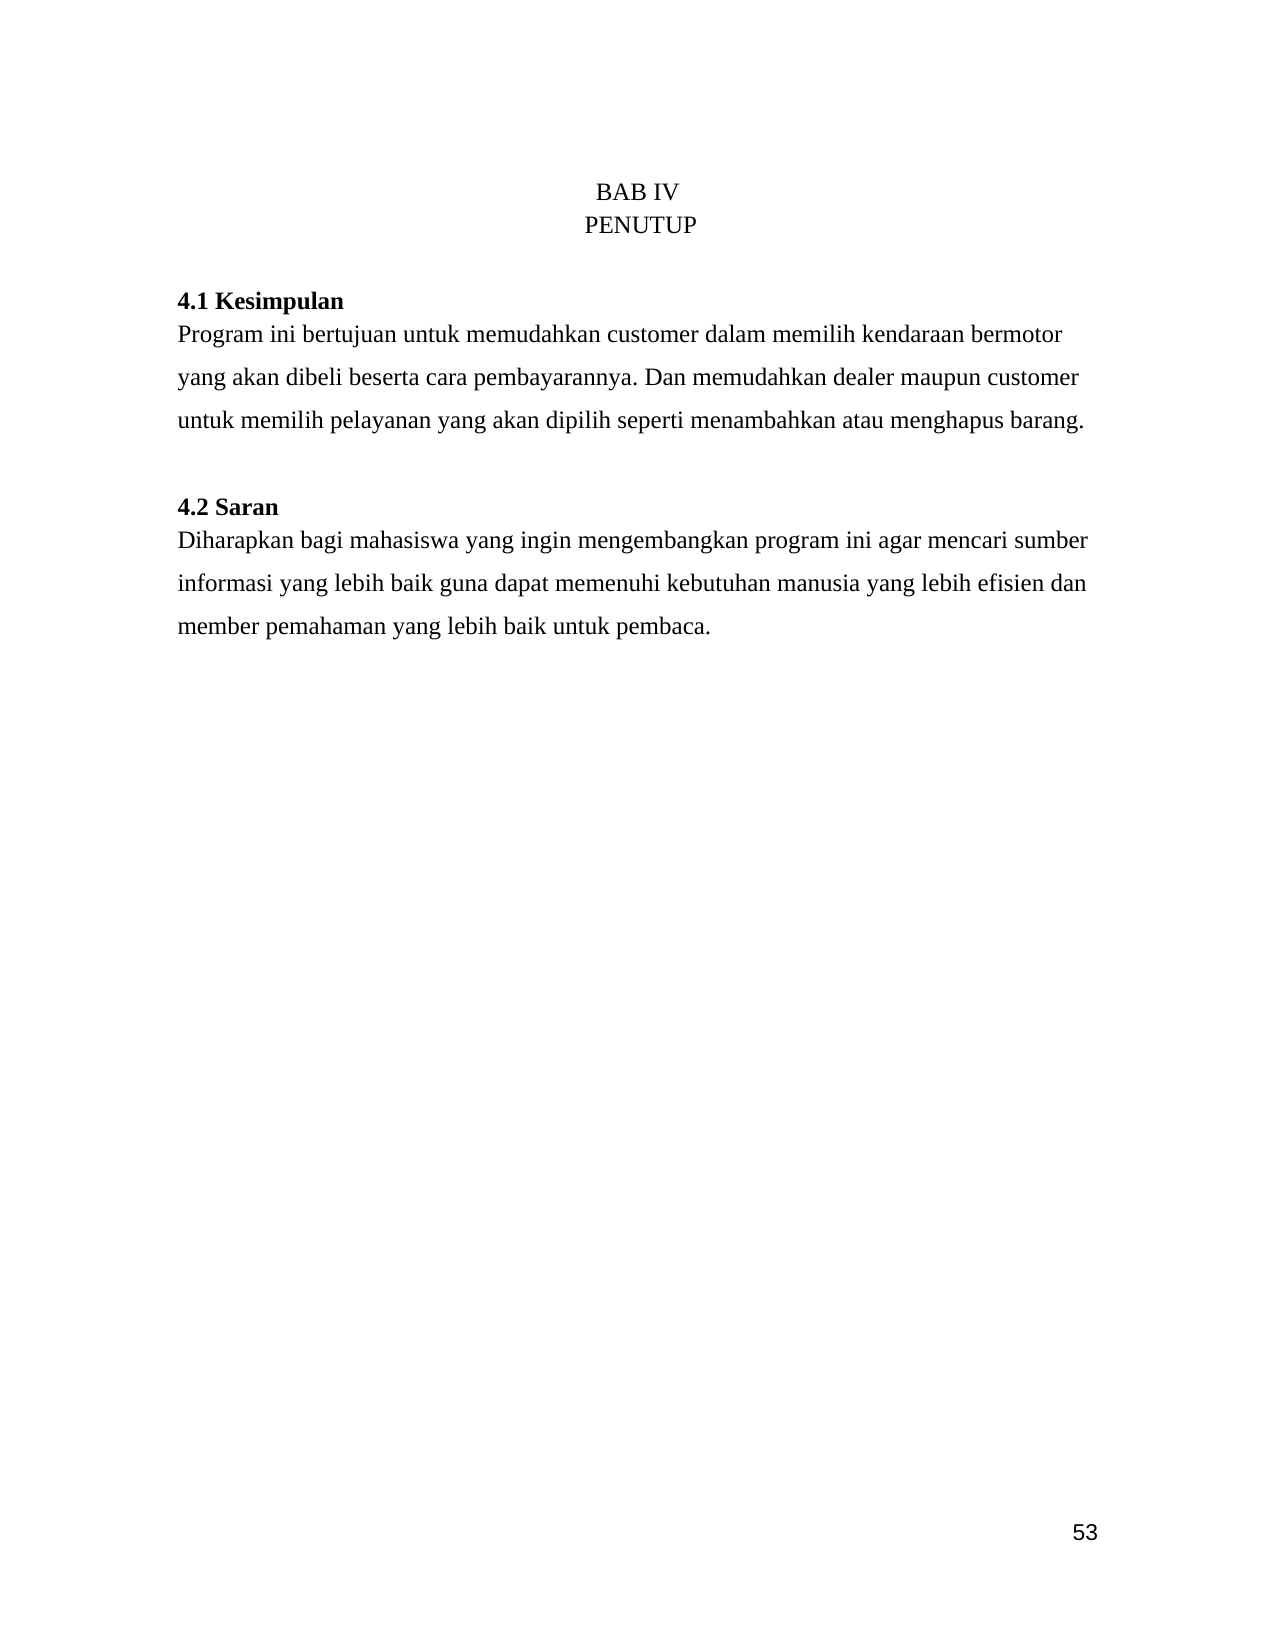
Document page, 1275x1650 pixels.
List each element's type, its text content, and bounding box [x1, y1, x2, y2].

subtitle BAB IV [177, 177, 1098, 206]
subtitle 4.2 Saran [177, 492, 1098, 521]
text Program ini bertujuan untuk memudahkan customer dalam memilih kendaraan bermotor yang akan dibeli beserta cara pembayarannya. Dan memudahkan dealer maupun customer untuk memilih pelayanan yang akan dipilih seperti menambahkan atau menghapus barang. [177, 319, 1098, 434]
subtitle 4.1 Kesimpulan [177, 286, 1098, 315]
subtitle PENUTUP [177, 210, 1098, 239]
text Diharapkan bagi mahasiswa yang ingin mengembangkan program ini agar mencari sumber informasi yang lebih baik guna dapat memenuhi kebutuhan manusia yang lebih efisien dan member pemahaman yang lebih baik untuk pembaca. [177, 525, 1098, 640]
